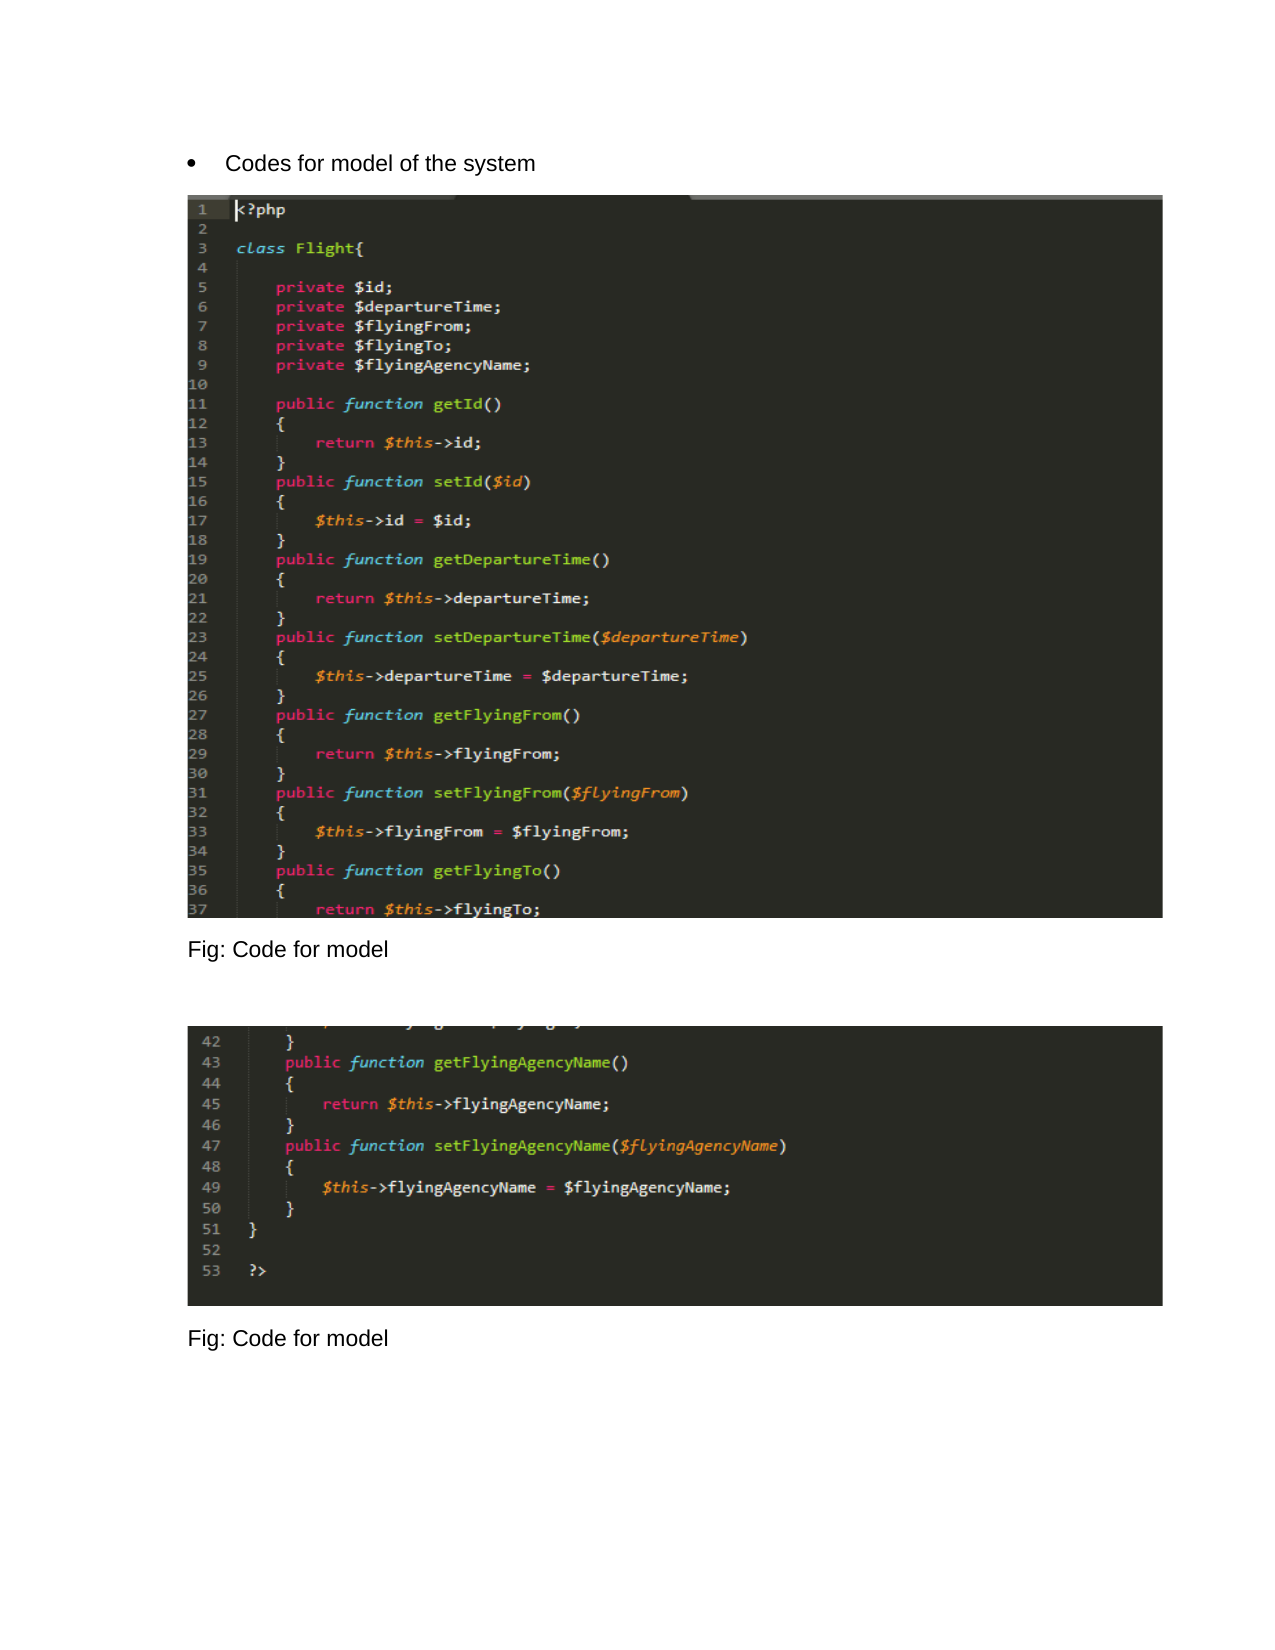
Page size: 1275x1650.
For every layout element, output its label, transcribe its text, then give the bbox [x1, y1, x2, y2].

text Fig: Code for model [187, 936, 1125, 962]
picture [187, 195, 1163, 918]
list Codes for model of the system [187, 150, 1125, 176]
picture [187, 1026, 1163, 1306]
text Fig: Code for model [187, 1324, 1125, 1351]
